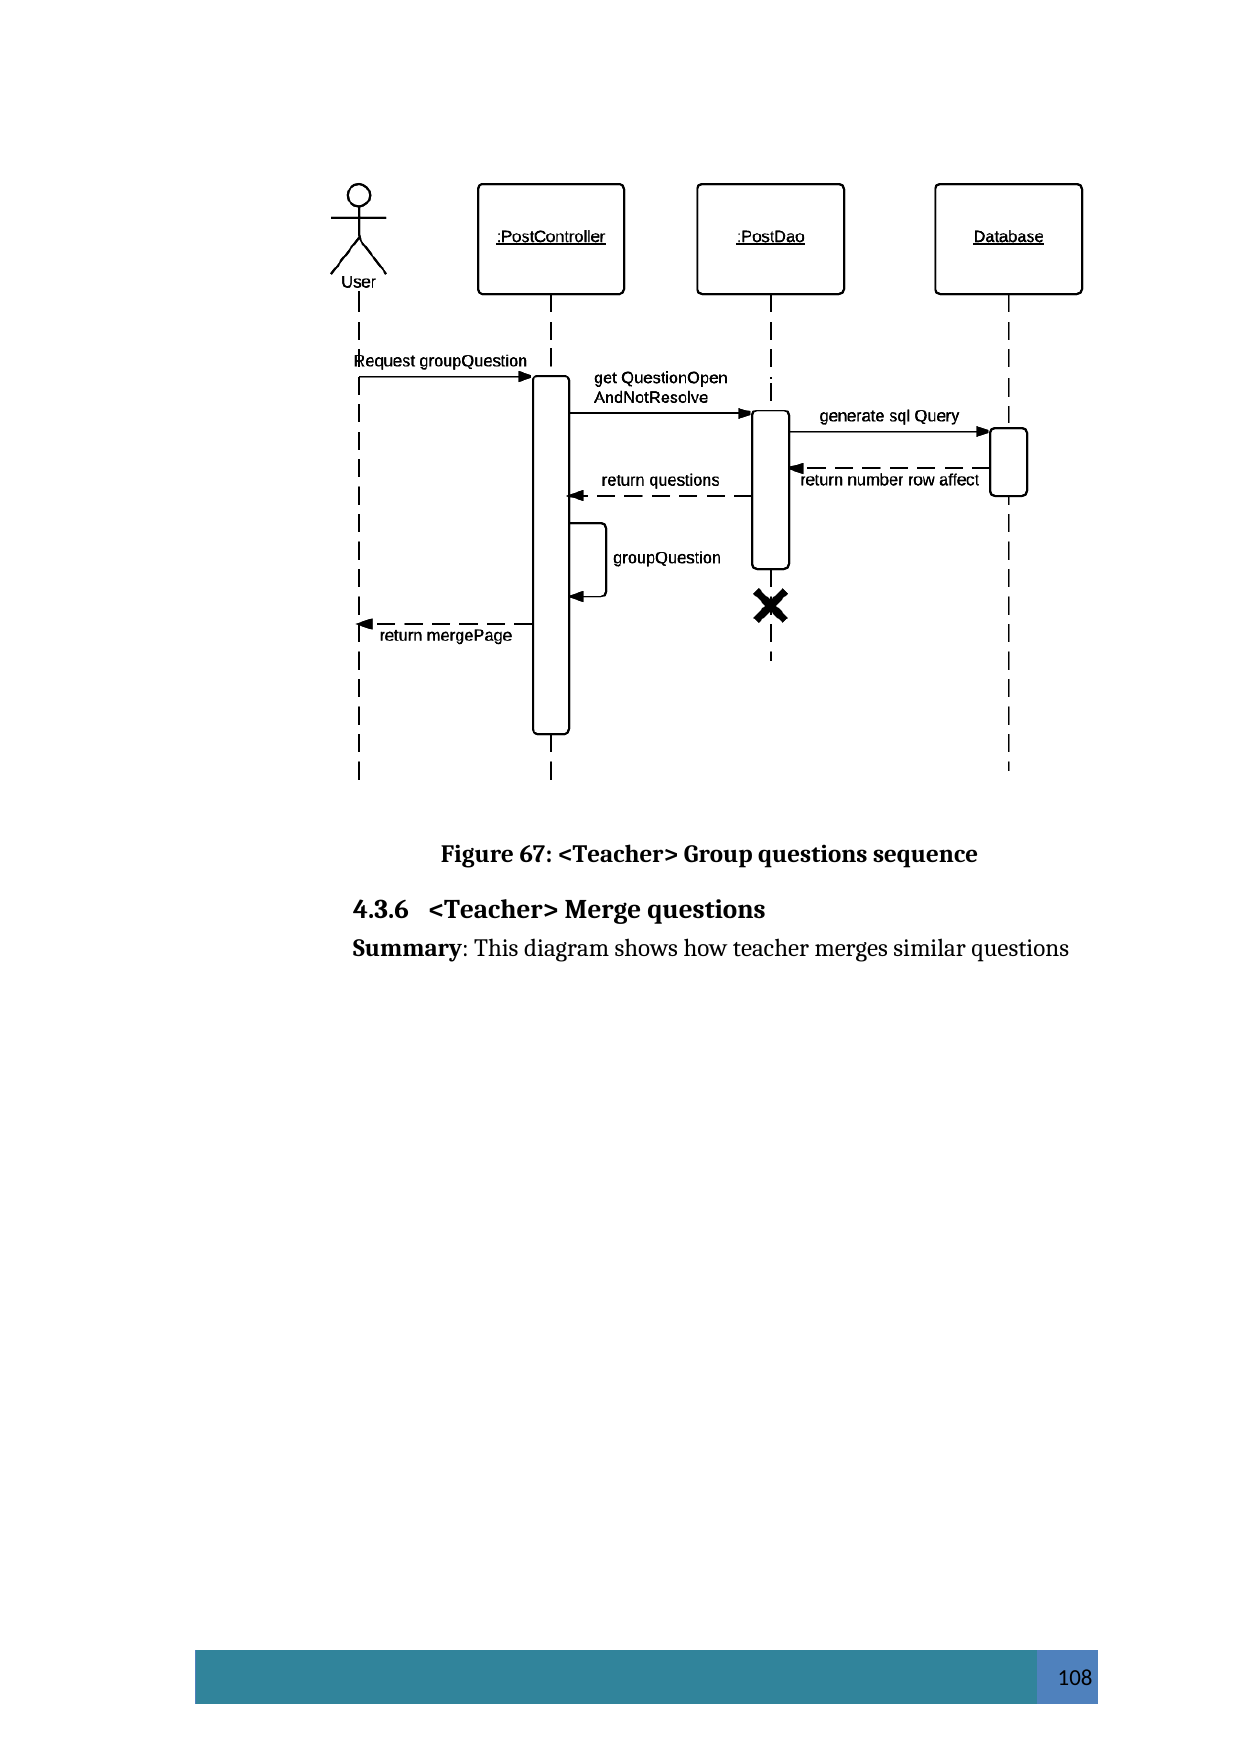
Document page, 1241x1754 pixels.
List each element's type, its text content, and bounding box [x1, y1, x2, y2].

text Summary: This diagram shows how teacher merges similar questions [353, 934, 1122, 962]
subtitle <Teacher> Merge questions [353, 894, 1122, 925]
picture [221, 147, 1118, 816]
text Figure 67: <Teacher> Group questions sequence [222, 840, 1122, 869]
